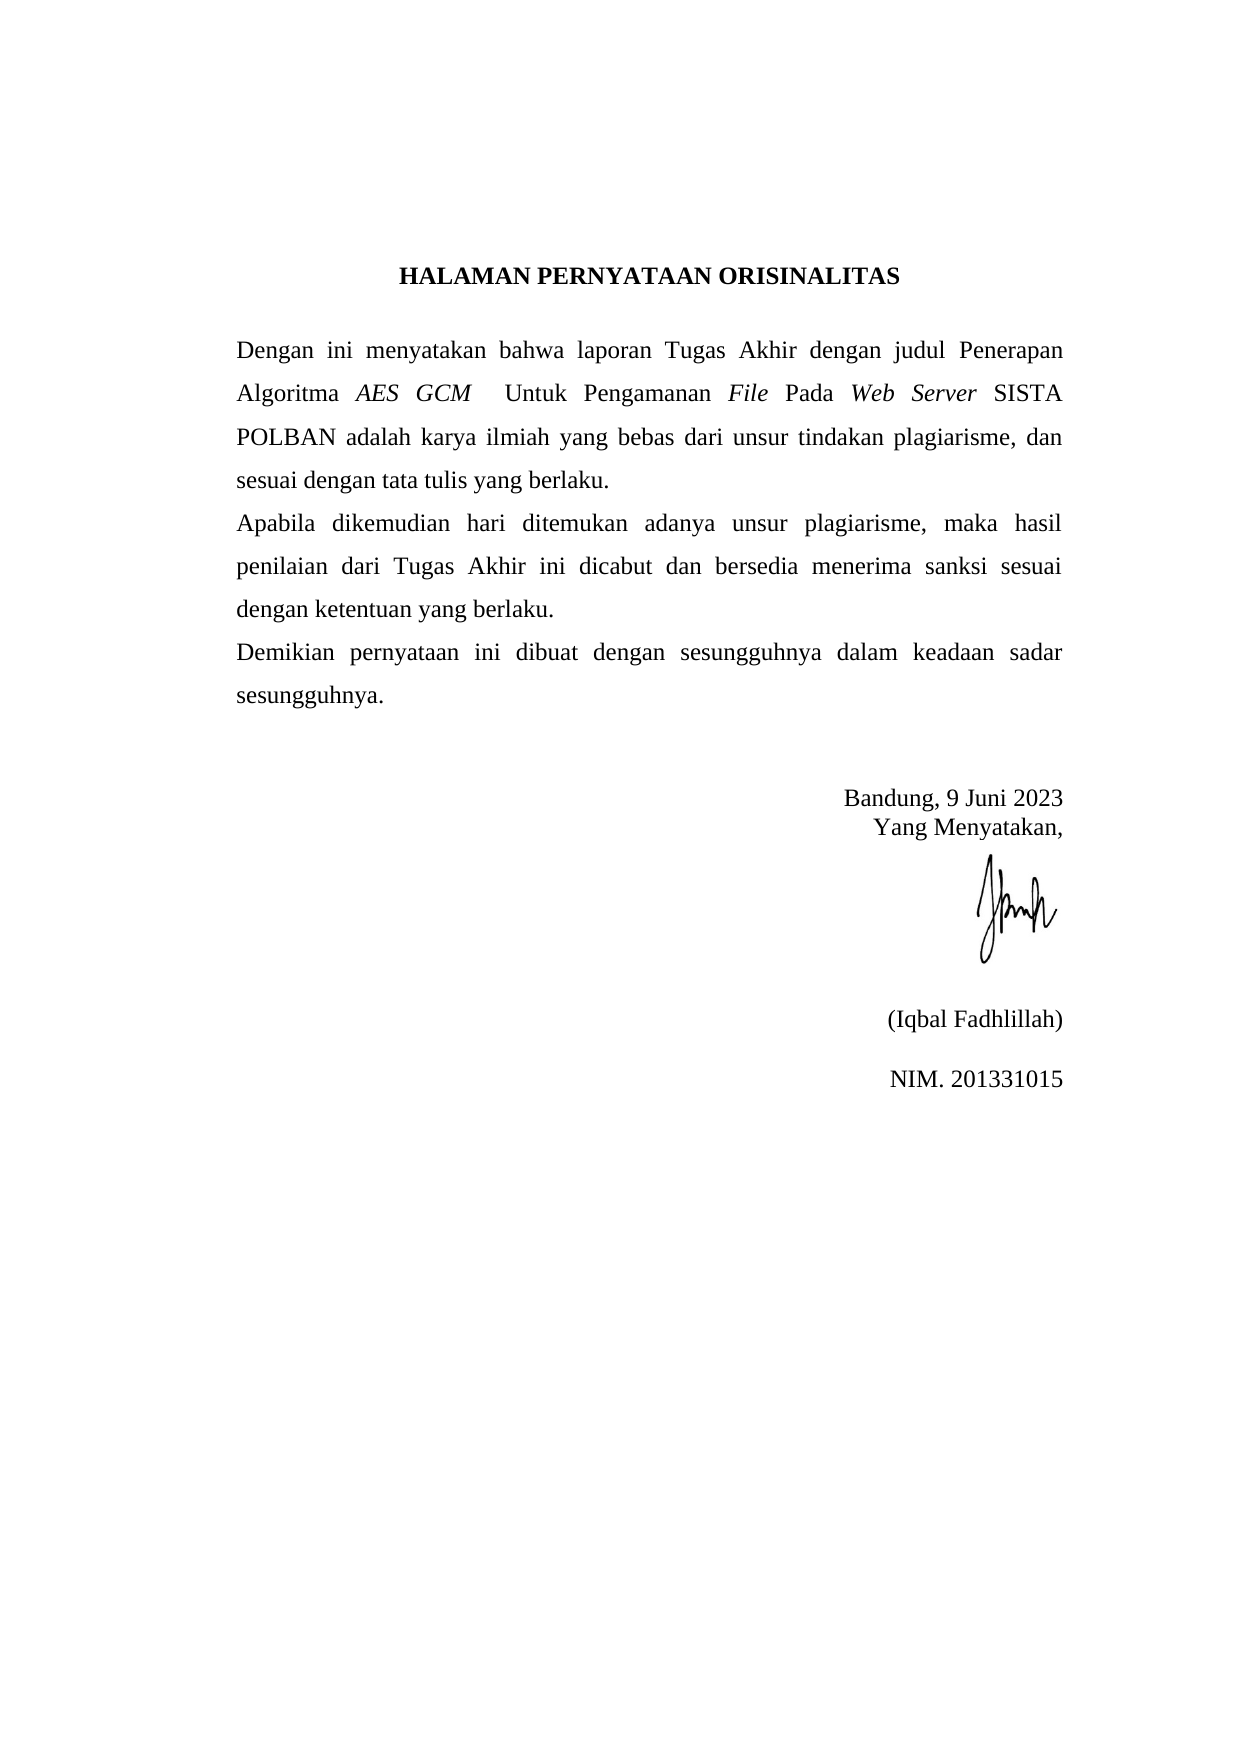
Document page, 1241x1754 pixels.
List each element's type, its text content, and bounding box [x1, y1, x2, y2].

text Bandung, 9 Juni 2023 [236, 783, 1063, 812]
text NIM. 201331015 [236, 1064, 1063, 1093]
text (Iqbal Fadhlillah) [236, 1004, 1063, 1033]
text Demikian pernyataan ini dibuat dengan sesungguhnya dalam keadaan sadar sesungguhnya. [236, 637, 1063, 709]
text Dengan ini menyatakan bahwa laporan Tugas Akhir dengan judul Penerapan Algoritma AES GCM Untuk Pengamanan File Pada Web Server SISTA POLBAN adalah karya ilmiah yang bebas dari unsur tindakan plagiarisme, dan sesuai dengan tata tulis yang berlaku. [236, 335, 1063, 493]
text Yang Menyatakan, [236, 812, 1063, 841]
picture [952, 840, 1064, 974]
text Apabila dikemudian hari ditemukan adanya unsur plagiarisme, maka hasil penilaian dari Tugas Akhir ini dicabut dan bersedia menerima sanksi sesuai dengan ketentuan yang berlaku. [236, 508, 1063, 623]
subtitle HALAMAN PERNYATAAN ORISINALITAS [236, 261, 1063, 290]
